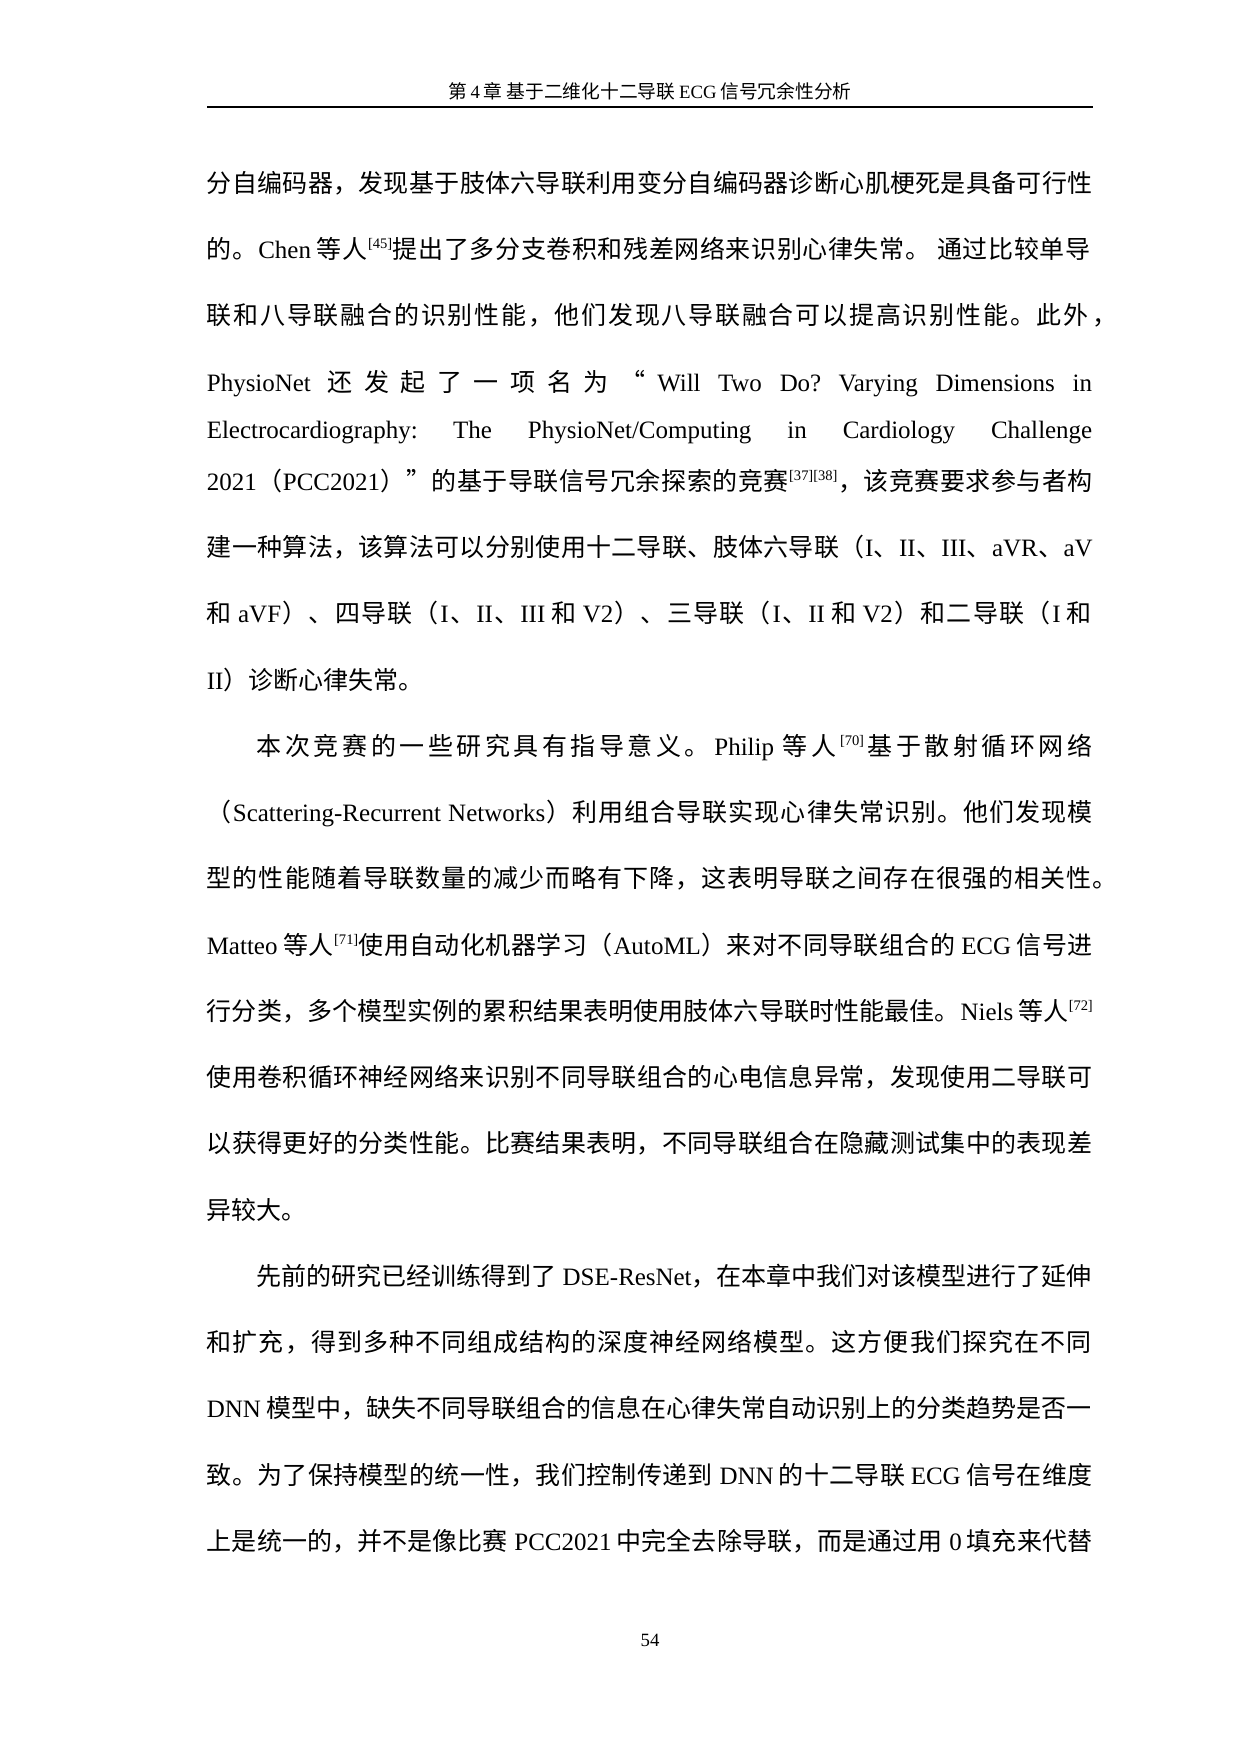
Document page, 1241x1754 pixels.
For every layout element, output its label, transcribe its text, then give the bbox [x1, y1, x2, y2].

text 本次竞赛的一些研究具有指导意义。Philip等人[70]基于散射循环网络（Scattering-Recurrent Networks）利用组合导联实现心律失常识别。他们发现模型的性能随着导联数量的减少而略有下降，这表明导联之间存在很强的相关性。Matteo等人[71]使用自动化机器学习（AutoML）来对不同导联组合的ECG信号进行分类，多个模型实例的累积结果表明使用肢体六导联时性能最佳。Niels等人[72]使用卷积循环神经网络来识别不同导联组合的心电信息异常，发现使用二导联可以获得更好的分类性能。比赛结果表明，不同导联组合在隐藏测试集中的表现差异较大。 [207, 711, 1093, 1241]
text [207, 148, 1093, 711]
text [207, 1241, 1093, 1573]
